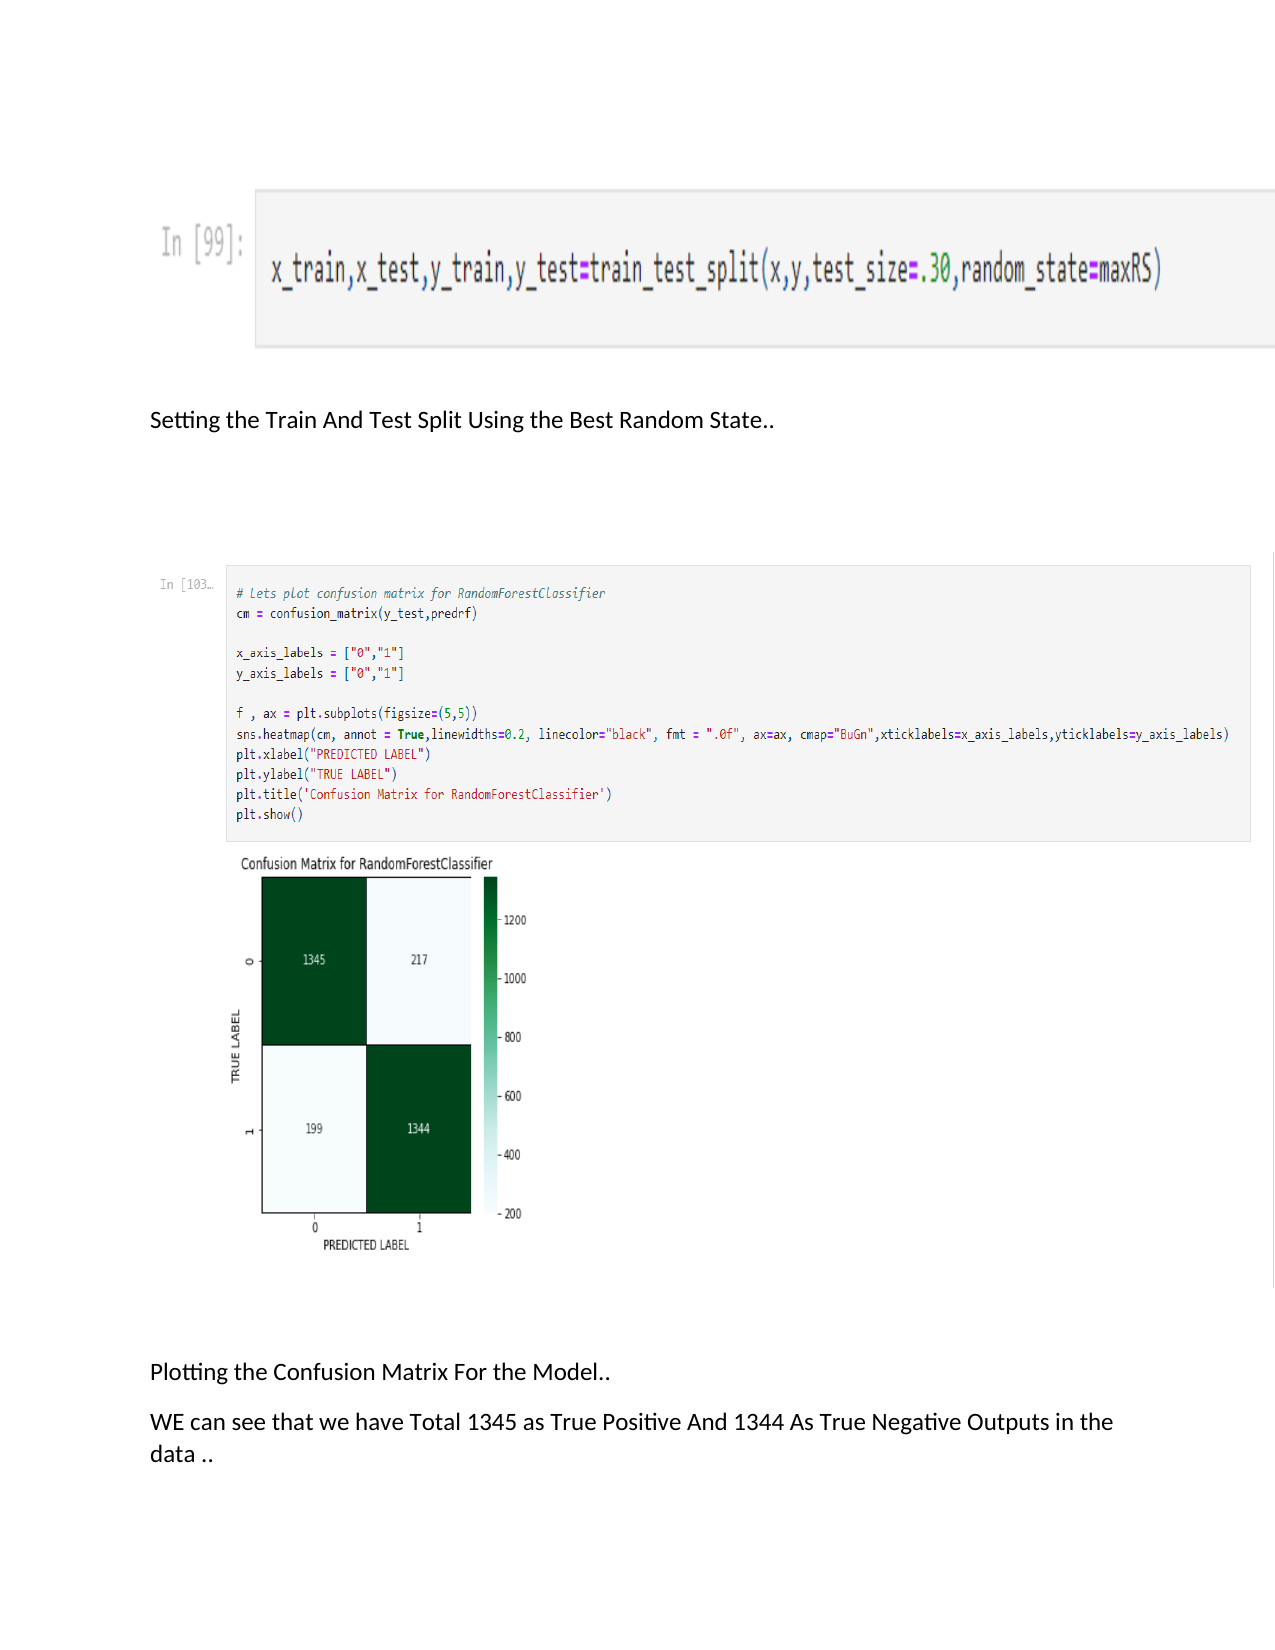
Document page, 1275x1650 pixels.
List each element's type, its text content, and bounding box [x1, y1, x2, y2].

text Plotting the Confusion Matrix For the Model.. [150, 1356, 1125, 1387]
picture [150, 150, 1275, 385]
text Setting the Train And Test Split Using the Best Random State.. [150, 404, 1125, 434]
picture [150, 552, 1275, 1288]
text WE can see that we have Total 1345 as True Positive And 1344 As True Negative Outputs in the data .. [150, 1406, 1125, 1469]
